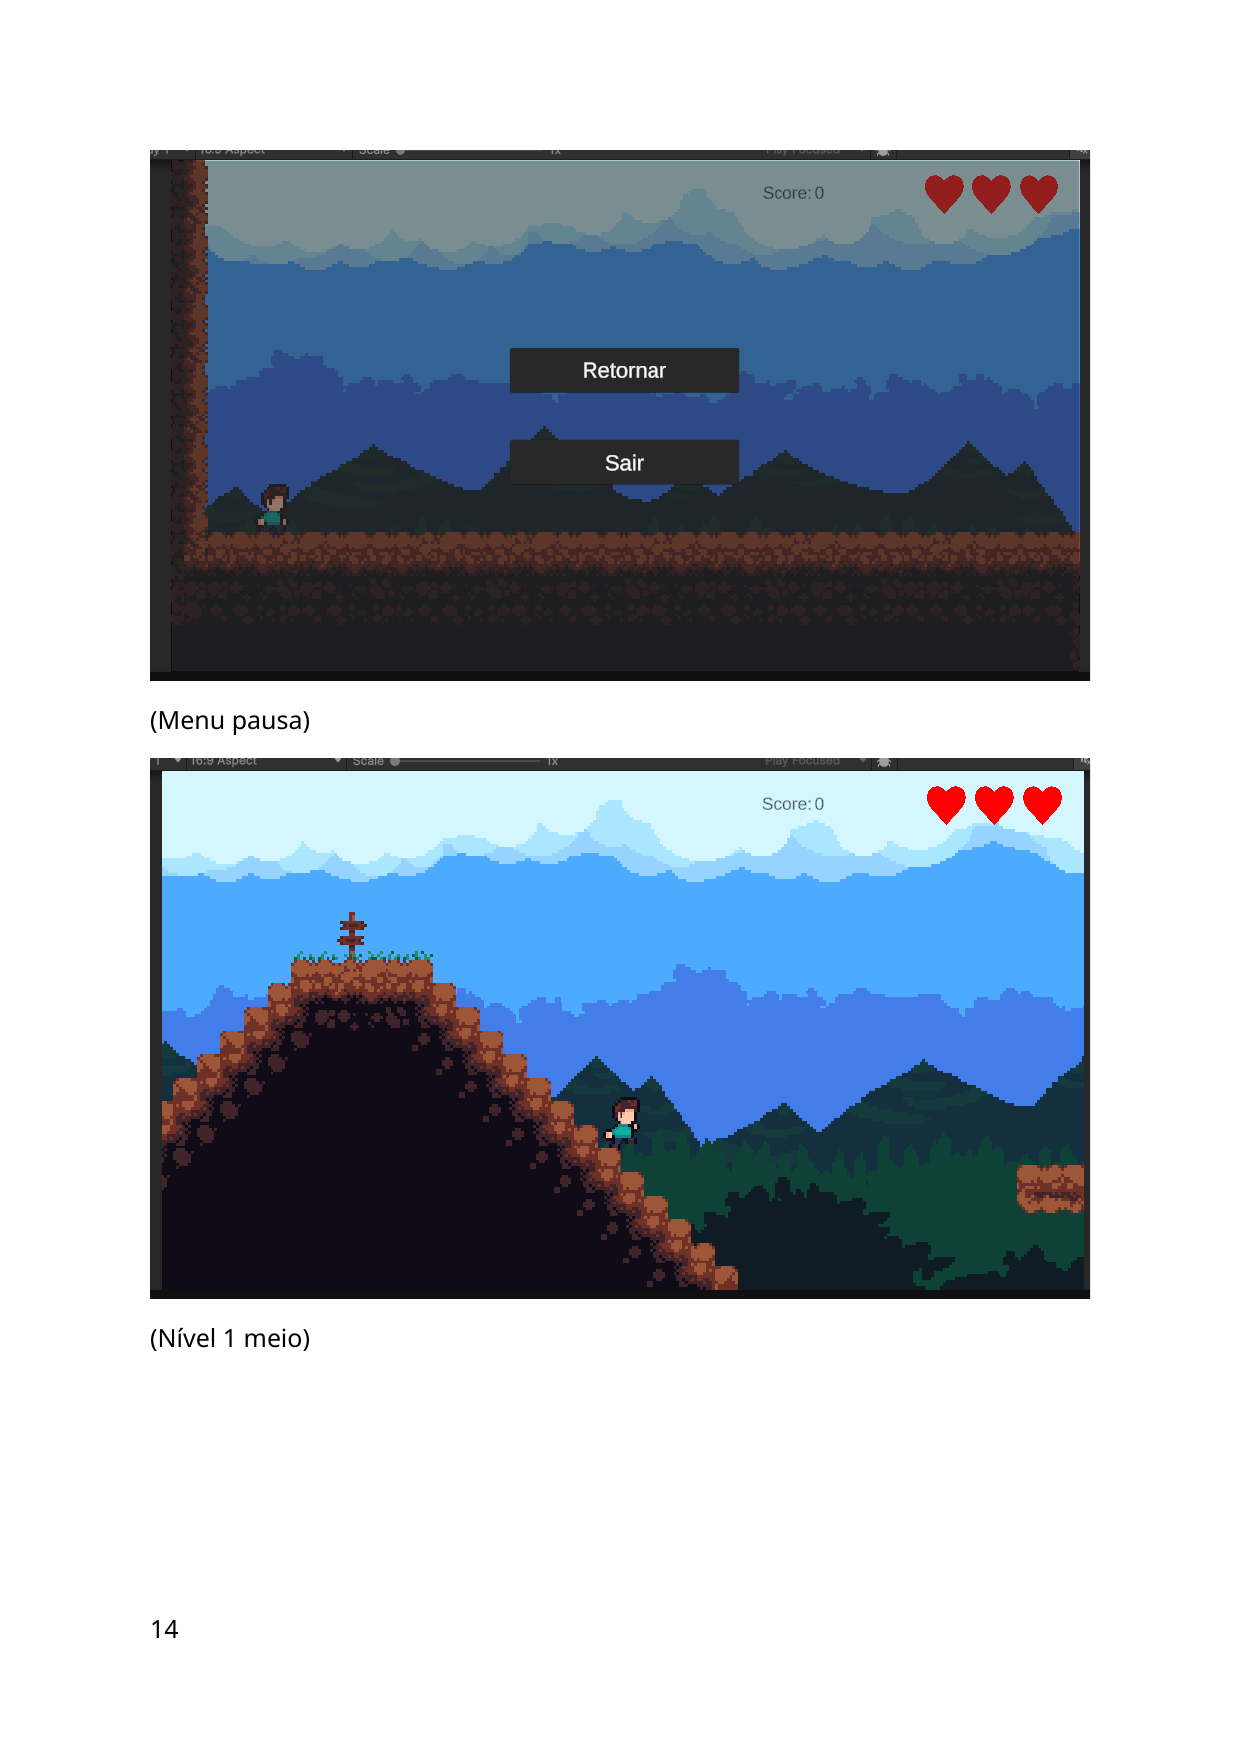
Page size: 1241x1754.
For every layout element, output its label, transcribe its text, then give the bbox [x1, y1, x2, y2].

picture [150, 150, 1091, 681]
picture [150, 758, 1091, 1299]
text (Nível 1 meio) [150, 1321, 1090, 1355]
text (Menu pausa) [150, 703, 1090, 737]
